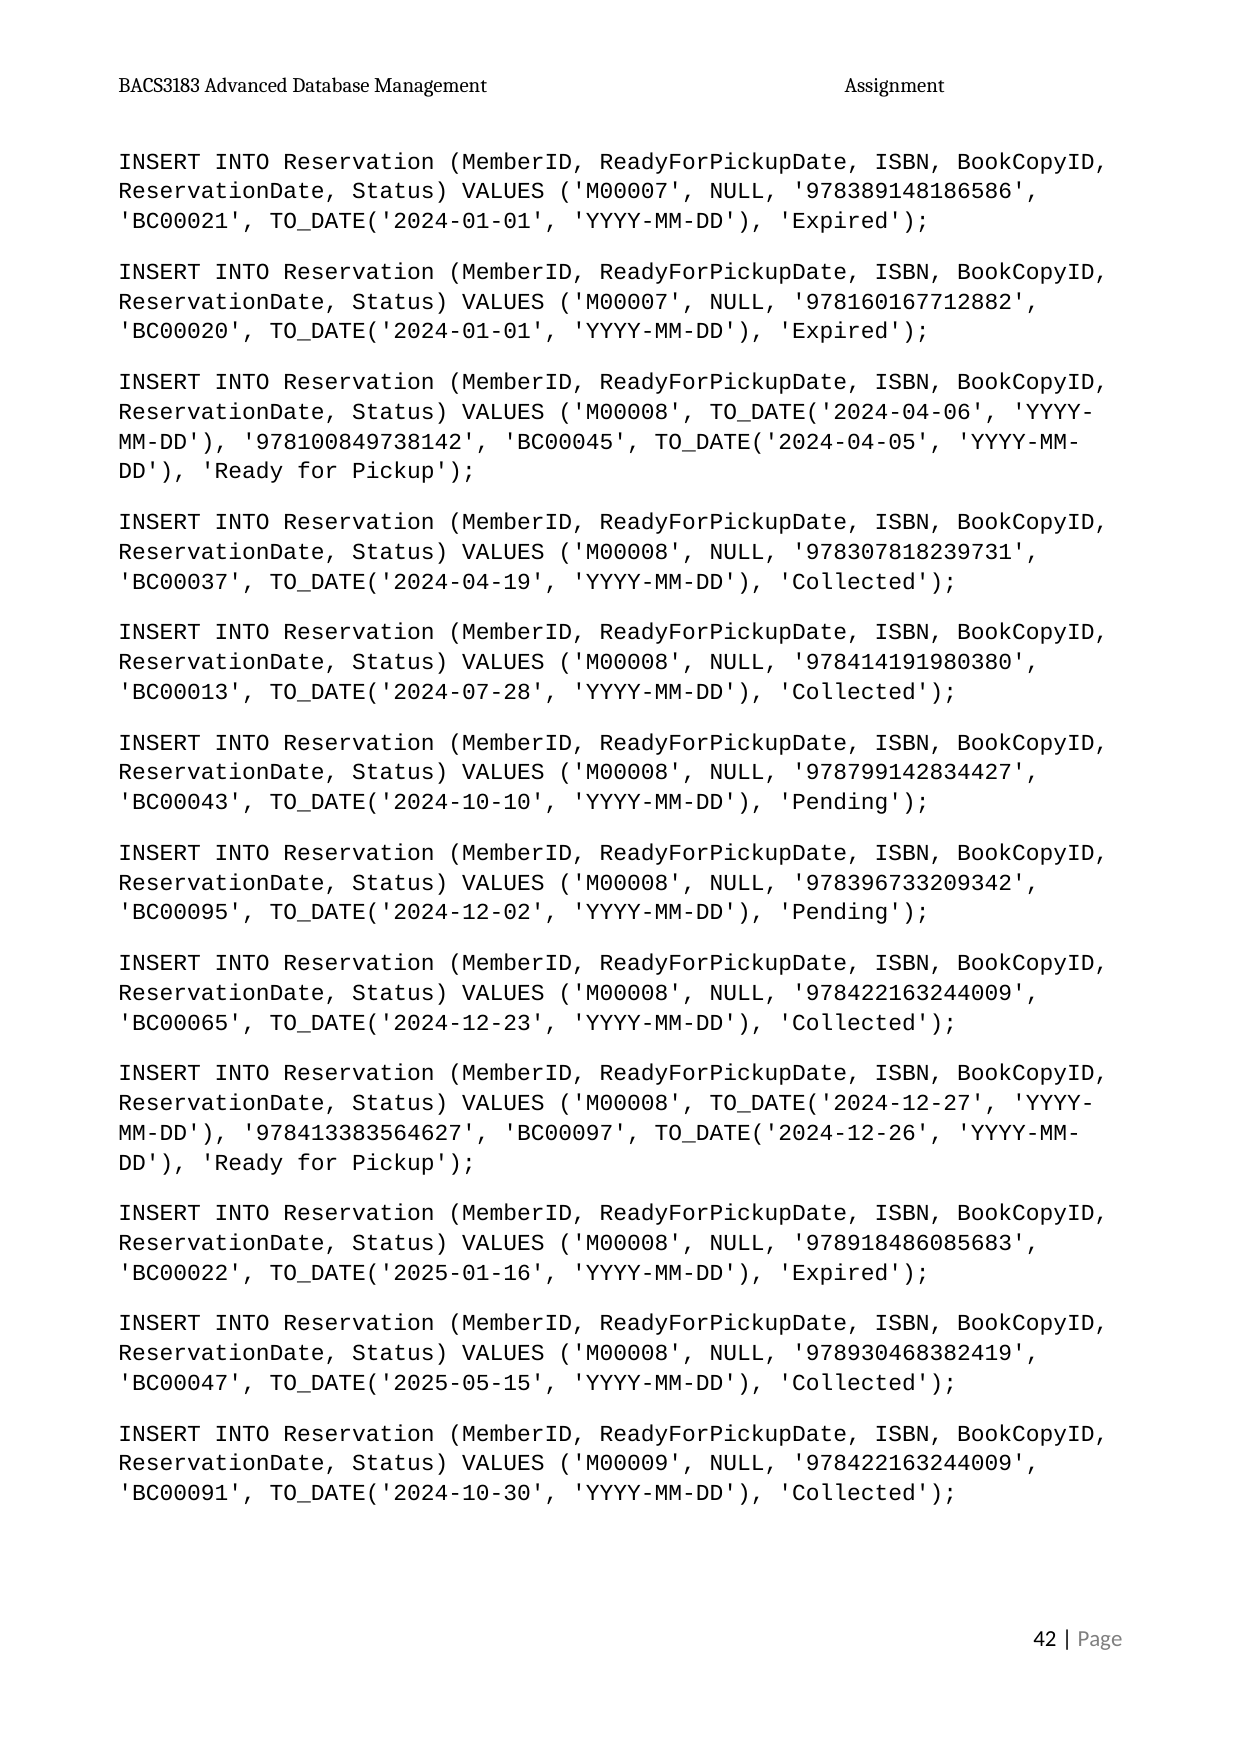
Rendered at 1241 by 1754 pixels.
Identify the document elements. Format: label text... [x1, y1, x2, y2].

text INSERT INTO Reservation (MemberID, ReadyForPickupDate, ISBN, BookCopyID, ReservationDate, Status) VALUES ('M00008', NULL, '978396733209342', 'BC00095', TO_DATE('2024-12-02', 'YYYY-MM-DD'), 'Pending'); [118, 841, 1122, 927]
text INSERT INTO Reservation (MemberID, ReadyForPickupDate, ISBN, BookCopyID, ReservationDate, Status) VALUES ('M00008', NULL, '978422163244009', 'BC00065', TO_DATE('2024-12-23', 'YYYY-MM-DD'), 'Collected'); [118, 951, 1122, 1037]
text INSERT INTO Reservation (MemberID, ReadyForPickupDate, ISBN, BookCopyID, ReservationDate, Status) VALUES ('M00008', NULL, '978307818239731', 'BC00037', TO_DATE('2024-04-19', 'YYYY-MM-DD'), 'Collected'); [118, 510, 1122, 596]
text INSERT INTO Reservation (MemberID, ReadyForPickupDate, ISBN, BookCopyID, ReservationDate, Status) VALUES ('M00008', NULL, '978918486085683', 'BC00022', TO_DATE('2025-01-16', 'YYYY-MM-DD'), 'Expired'); [118, 1201, 1122, 1287]
text INSERT INTO Reservation (MemberID, ReadyForPickupDate, ISBN, BookCopyID, ReservationDate, Status) VALUES ('M00007', NULL, '978160167712882', 'BC00020', TO_DATE('2024-01-01', 'YYYY-MM-DD'), 'Expired'); [118, 260, 1122, 346]
text INSERT INTO Reservation (MemberID, ReadyForPickupDate, ISBN, BookCopyID, ReservationDate, Status) VALUES ('M00007', NULL, '978389148186586', 'BC00021', TO_DATE('2024-01-01', 'YYYY-MM-DD'), 'Expired'); [118, 150, 1122, 236]
text INSERT INTO Reservation (MemberID, ReadyForPickupDate, ISBN, BookCopyID, ReservationDate, Status) VALUES ('M00009', NULL, '978422163244009', 'BC00091', TO_DATE('2024-10-30', 'YYYY-MM-DD'), 'Collected'); [118, 1422, 1122, 1507]
text INSERT INTO Reservation (MemberID, ReadyForPickupDate, ISBN, BookCopyID, ReservationDate, Status) VALUES ('M00008', NULL, '978799142834427', 'BC00043', TO_DATE('2024-10-10', 'YYYY-MM-DD'), 'Pending'); [118, 731, 1122, 816]
text INSERT INTO Reservation (MemberID, ReadyForPickupDate, ISBN, BookCopyID, ReservationDate, Status) VALUES ('M00008', NULL, '978414191980380', 'BC00013', TO_DATE('2024-07-28', 'YYYY-MM-DD'), 'Collected'); [118, 621, 1122, 706]
text INSERT INTO Reservation (MemberID, ReadyForPickupDate, ISBN, BookCopyID, ReservationDate, Status) VALUES ('M00008', TO_DATE('2024-04-06', 'YYYY-MM-DD'), '978100849738142', 'BC00045', TO_DATE('2024-04-05', 'YYYY-MM-DD'), 'Ready for Pickup'); [118, 370, 1122, 486]
text INSERT INTO Reservation (MemberID, ReadyForPickupDate, ISBN, BookCopyID, ReservationDate, Status) VALUES ('M00008', TO_DATE('2024-12-27', 'YYYY-MM-DD'), '978413383564627', 'BC00097', TO_DATE('2024-12-26', 'YYYY-MM-DD'), 'Ready for Pickup'); [118, 1061, 1122, 1177]
text INSERT INTO Reservation (MemberID, ReadyForPickupDate, ISBN, BookCopyID, ReservationDate, Status) VALUES ('M00008', NULL, '978930468382419', 'BC00047', TO_DATE('2025-05-15', 'YYYY-MM-DD'), 'Collected'); [118, 1312, 1122, 1397]
